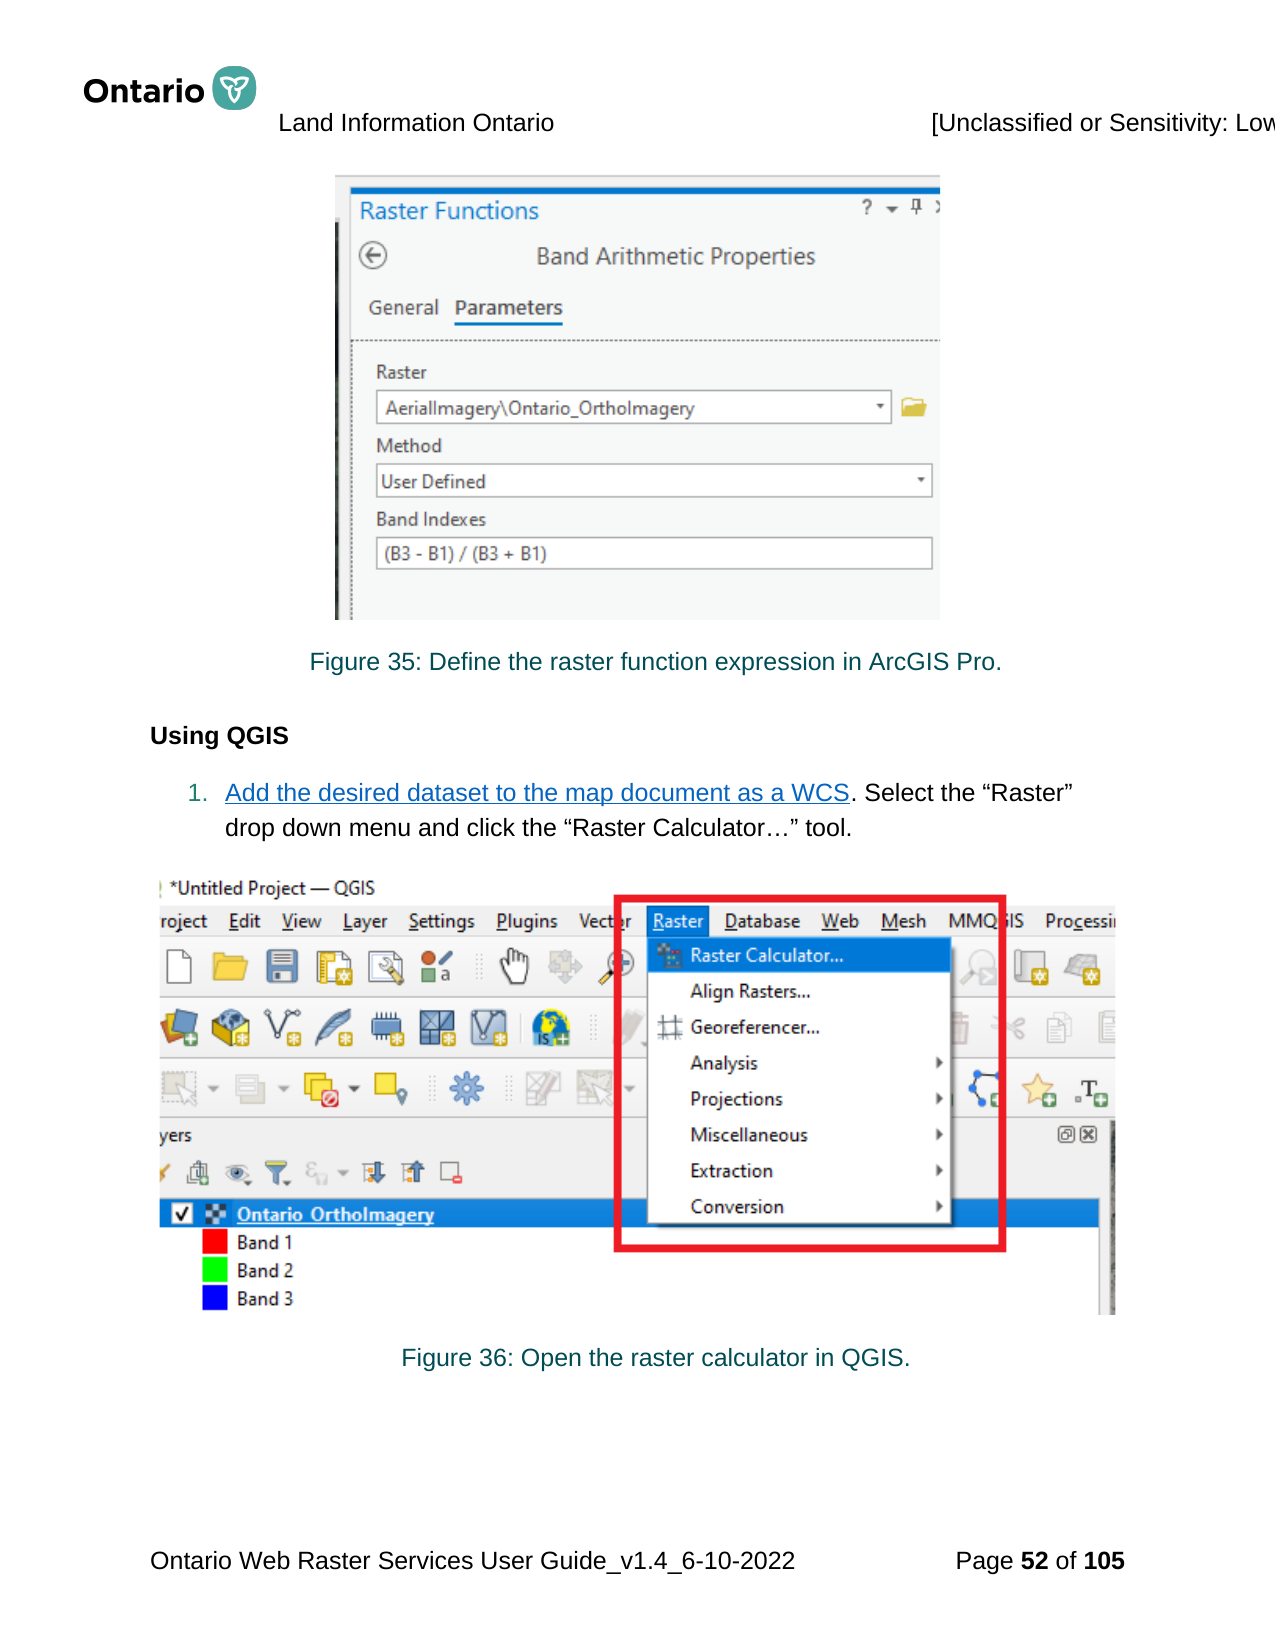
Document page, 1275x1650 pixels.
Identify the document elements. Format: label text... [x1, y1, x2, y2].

text Figure 36: Open the raster calculator in QGIS. [187, 1343, 1125, 1372]
list Add the desired dataset to the map document as a WCS. Select the “Raster” drop down menu and click the “Raster Calculator…” tool. [187, 777, 1125, 842]
text Figure 35: Define the raster function expression in ArcGIS Pro. [187, 647, 1125, 676]
picture [61, 45, 279, 132]
text Using QGIS [150, 721, 1125, 749]
picture [159, 870, 1116, 1315]
picture [335, 174, 940, 620]
